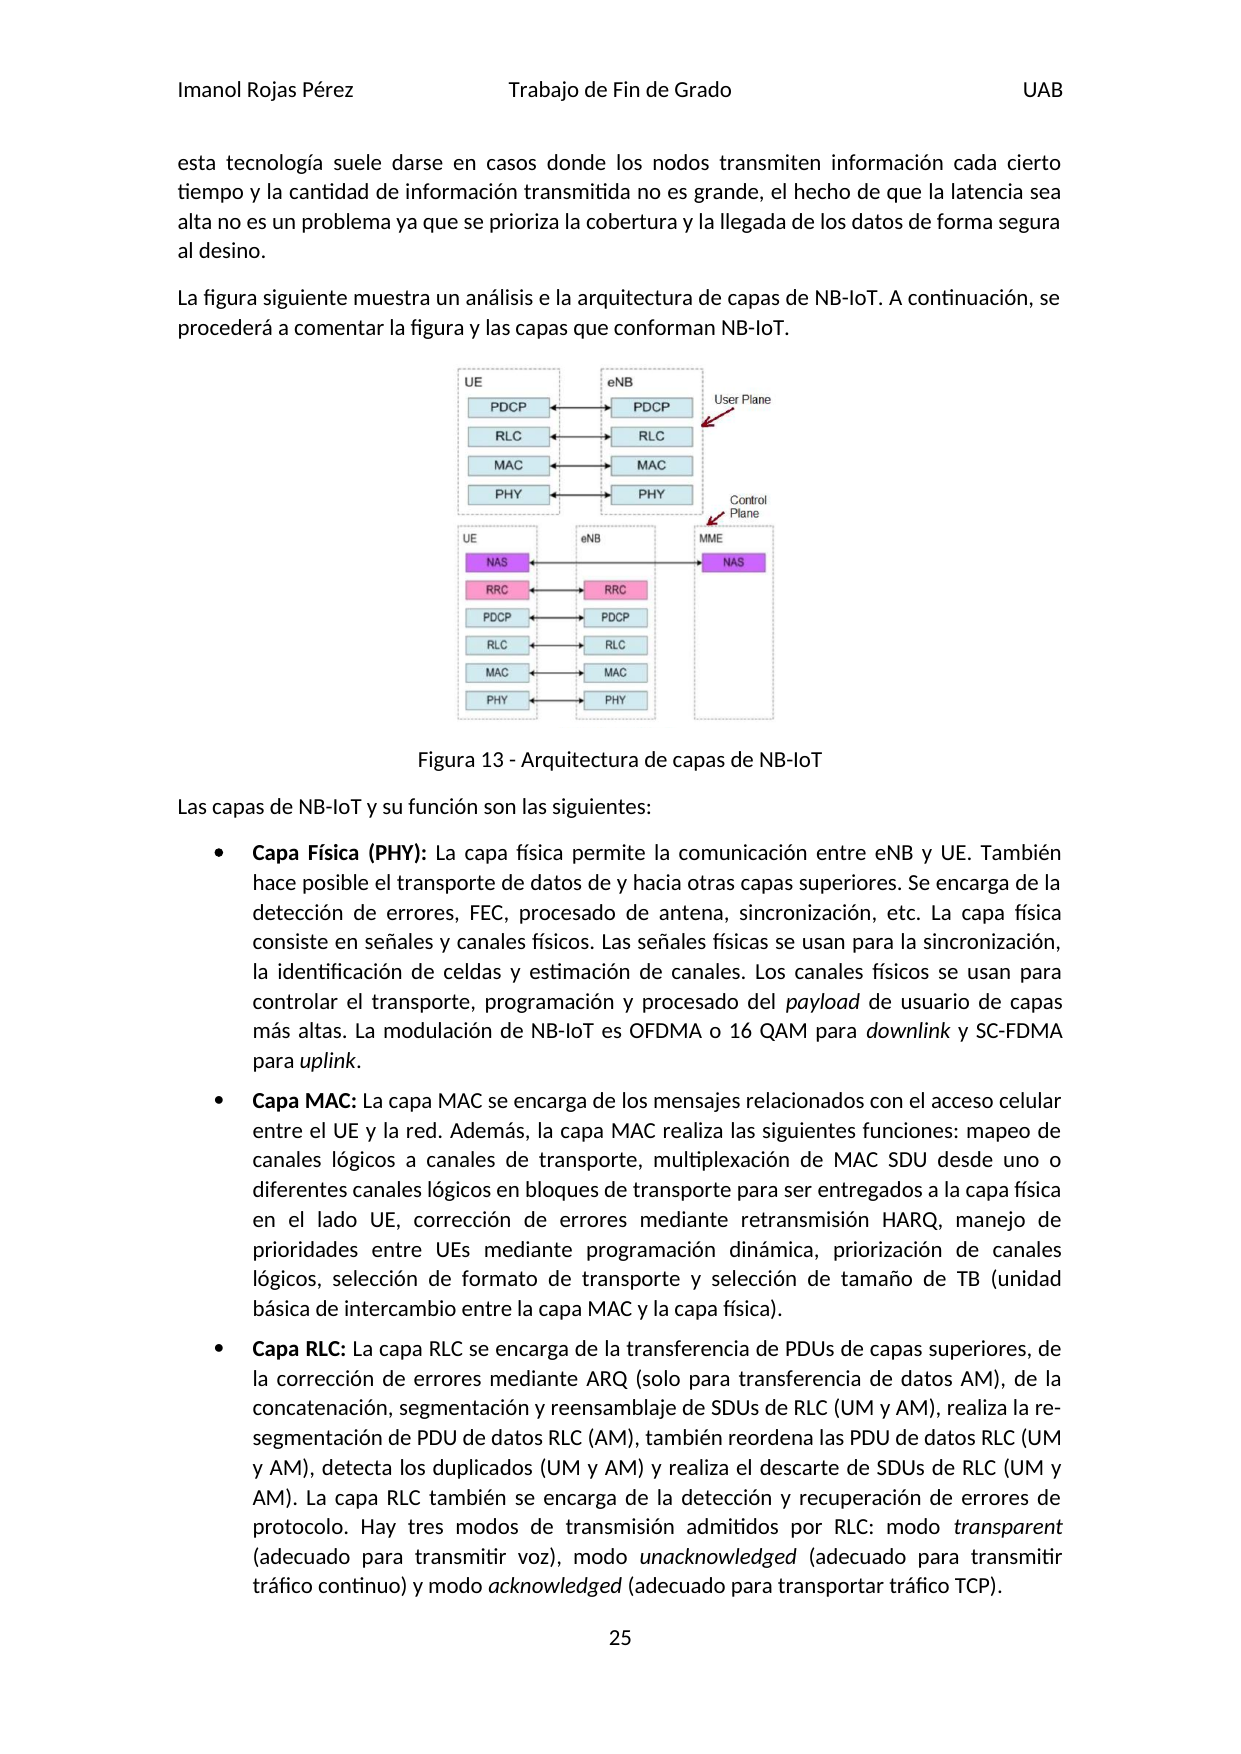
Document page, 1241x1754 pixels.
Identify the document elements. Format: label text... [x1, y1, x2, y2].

text Figura 13 - Arquitectura de capas de NB-IoT [177, 746, 1063, 774]
list Capa MAC: La capa MAC se encarga de los mensajes relacionados con el acceso celular entre el UE y la red. Además, la capa MAC realiza las siguientes funciones: mapeo de canales lógicos a canales de transporte, multiplexación de MAC SDU desde uno o diferentes canales lógicos en bloques de transporte para ser entregados a la capa física en el lado UE, corrección de errores mediante retransmisión HARQ, manejo de prioridades entre UEs mediante programación dinámica, priorización de canales lógicos, selección de formato de transporte y selección de tamaño de TB (unidad básica de intercambio entre la capa MAC y la capa física). [215, 1086, 1063, 1322]
list Capa RLC: La capa RLC se encarga de la transferencia de PDUs de capas superiores, de la corrección de errores mediante ARQ (solo para transferencia de datos AM), de la concatenación, segmentación y reensamblaje de SDUs de RLC (UM y AM), realiza la re-segmentación de PDU de datos RLC (AM), también reordena las PDU de datos RLC (UM y AM), detecta los duplicados (UM y AM) y realiza el descarte de SDUs de RLC (UM y AM). La capa RLC también se encarga de la detección y recuperación de errores de protocolo. Hay tres modos de transmisión admitidos por RLC: modo transparent (adecuado para transmitir voz), modo unacknowledged (adecuado para transmitir tráfico continuo) y modo acknowledged (adecuado para transportar tráfico TCP). [215, 1334, 1063, 1600]
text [177, 148, 1063, 265]
text Las capas de NB-IoT y su función son las siguientes: [177, 792, 1063, 820]
list Capa Física (PHY): La capa física permite la comunicación entre eNB y UE. También hace posible el transporte de datos de y hacia otras capas superiores. Se encarga de la detección de errores, FEC, procesado de antena, sincronización, etc. La capa física consiste en señales y canales físicos. Las señales físicas se usan para la sincronización, la identificación de celdas y estimación de canales. Los canales físicos se usan para controlar el transporte, programación y procesado del payload de usuario de capas más altas. La modulación de NB-IoT es OFDMA o 16 QAM para downlink y SC-FDMA para uplink. [215, 838, 1063, 1074]
picture [451, 359, 790, 728]
text La figura siguiente muestra un análisis e la arquitectura de capas de NB-IoT. A continuación, se procederá a comentar la figura y las capas que conforman NB-IoT. [177, 283, 1063, 341]
